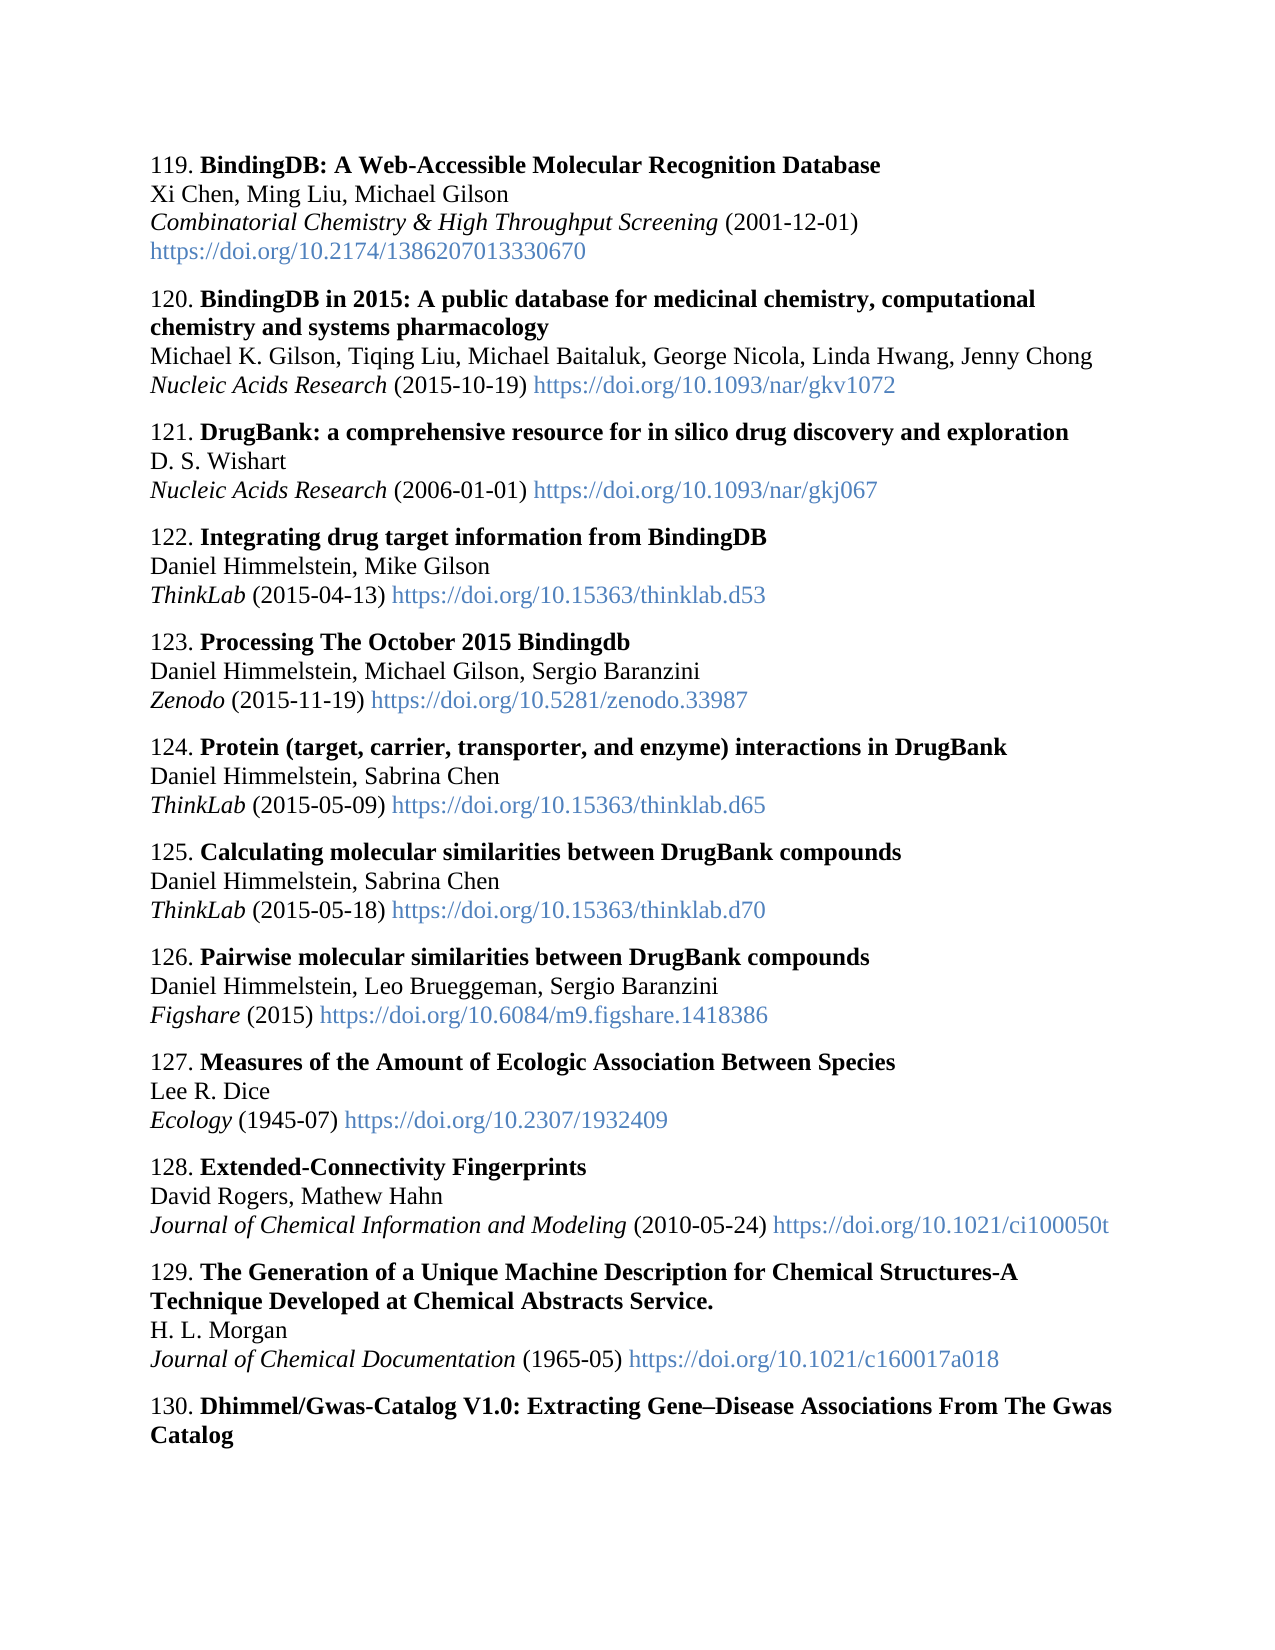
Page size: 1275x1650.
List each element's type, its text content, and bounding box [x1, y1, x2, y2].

text 121. DrugBank: a comprehensive resource for in silico drug discovery and exploration D. S. Wishart Nucleic Acids Research (2006-01-01) https://doi.org/10.1093/nar/gkj067 [150, 417, 1125, 504]
text 128. Extended-Connectivity Fingerprints David Rogers, Mathew Hahn Journal of Chemical Information and Modeling (2010-05-24) https://doi.org/10.1021/ci100050t [150, 1152, 1125, 1239]
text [150, 1391, 1125, 1449]
text 125. Calculating molecular similarities between DrugBank compounds Daniel Himmelstein, Sabrina Chen ThinkLab (2015-05-18) https://doi.org/10.15363/thinklab.d70 [150, 837, 1125, 924]
text 129. The Generation of a Unique Machine Description for Chemical Structures-A Technique Developed at Chemical Abstracts Service. H. L. Morgan Journal of Chemical Documentation (1965-05) https://doi.org/10.1021/c160017a018 [150, 1257, 1125, 1372]
text 124. Protein (target, carrier, transporter, and enzyme) interactions in DrugBank Daniel Himmelstein, Sabrina Chen ThinkLab (2015-05-09) https://doi.org/10.15363/thinklab.d65 [150, 732, 1125, 819]
text 119. BindingDB: A Web-Accessible Molecular Recognition Database Xi Chen, Ming Liu, Michael Gilson Combinatorial Chemistry & High Throughput Screening (2001-12-01) https://doi.org/10.2174/1386207013330670 [150, 150, 1125, 265]
text 127. Measures of the Amount of Ecologic Association Between Species Lee R. Dice Ecology (1945-07) https://doi.org/10.2307/1932409 [150, 1047, 1125, 1134]
text 126. Pairwise molecular similarities between DrugBank compounds Daniel Himmelstein, Leo Brueggeman, Sergio Baranzini Figshare (2015) https://doi.org/10.6084/m9.figshare.1418386 [150, 942, 1125, 1029]
text 122. Integrating drug target information from BindingDB Daniel Himmelstein, Mike Gilson ThinkLab (2015-04-13) https://doi.org/10.15363/thinklab.d53 [150, 522, 1125, 609]
text 123. Processing The October 2015 Bindingdb Daniel Himmelstein, Michael Gilson, Sergio Baranzini Zenodo (2015-11-19) https://doi.org/10.5281/zenodo.33987 [150, 627, 1125, 714]
text 120. BindingDB in 2015: A public database for medicinal chemistry, computational chemistry and systems pharmacology Michael K. Gilson, Tiqing Liu, Michael Baitaluk, George Nicola, Linda Hwang, Jenny Chong Nucleic Acids Research (2015-10-19) https://doi.org/10.1093/nar/gkv1072 [150, 284, 1125, 399]
